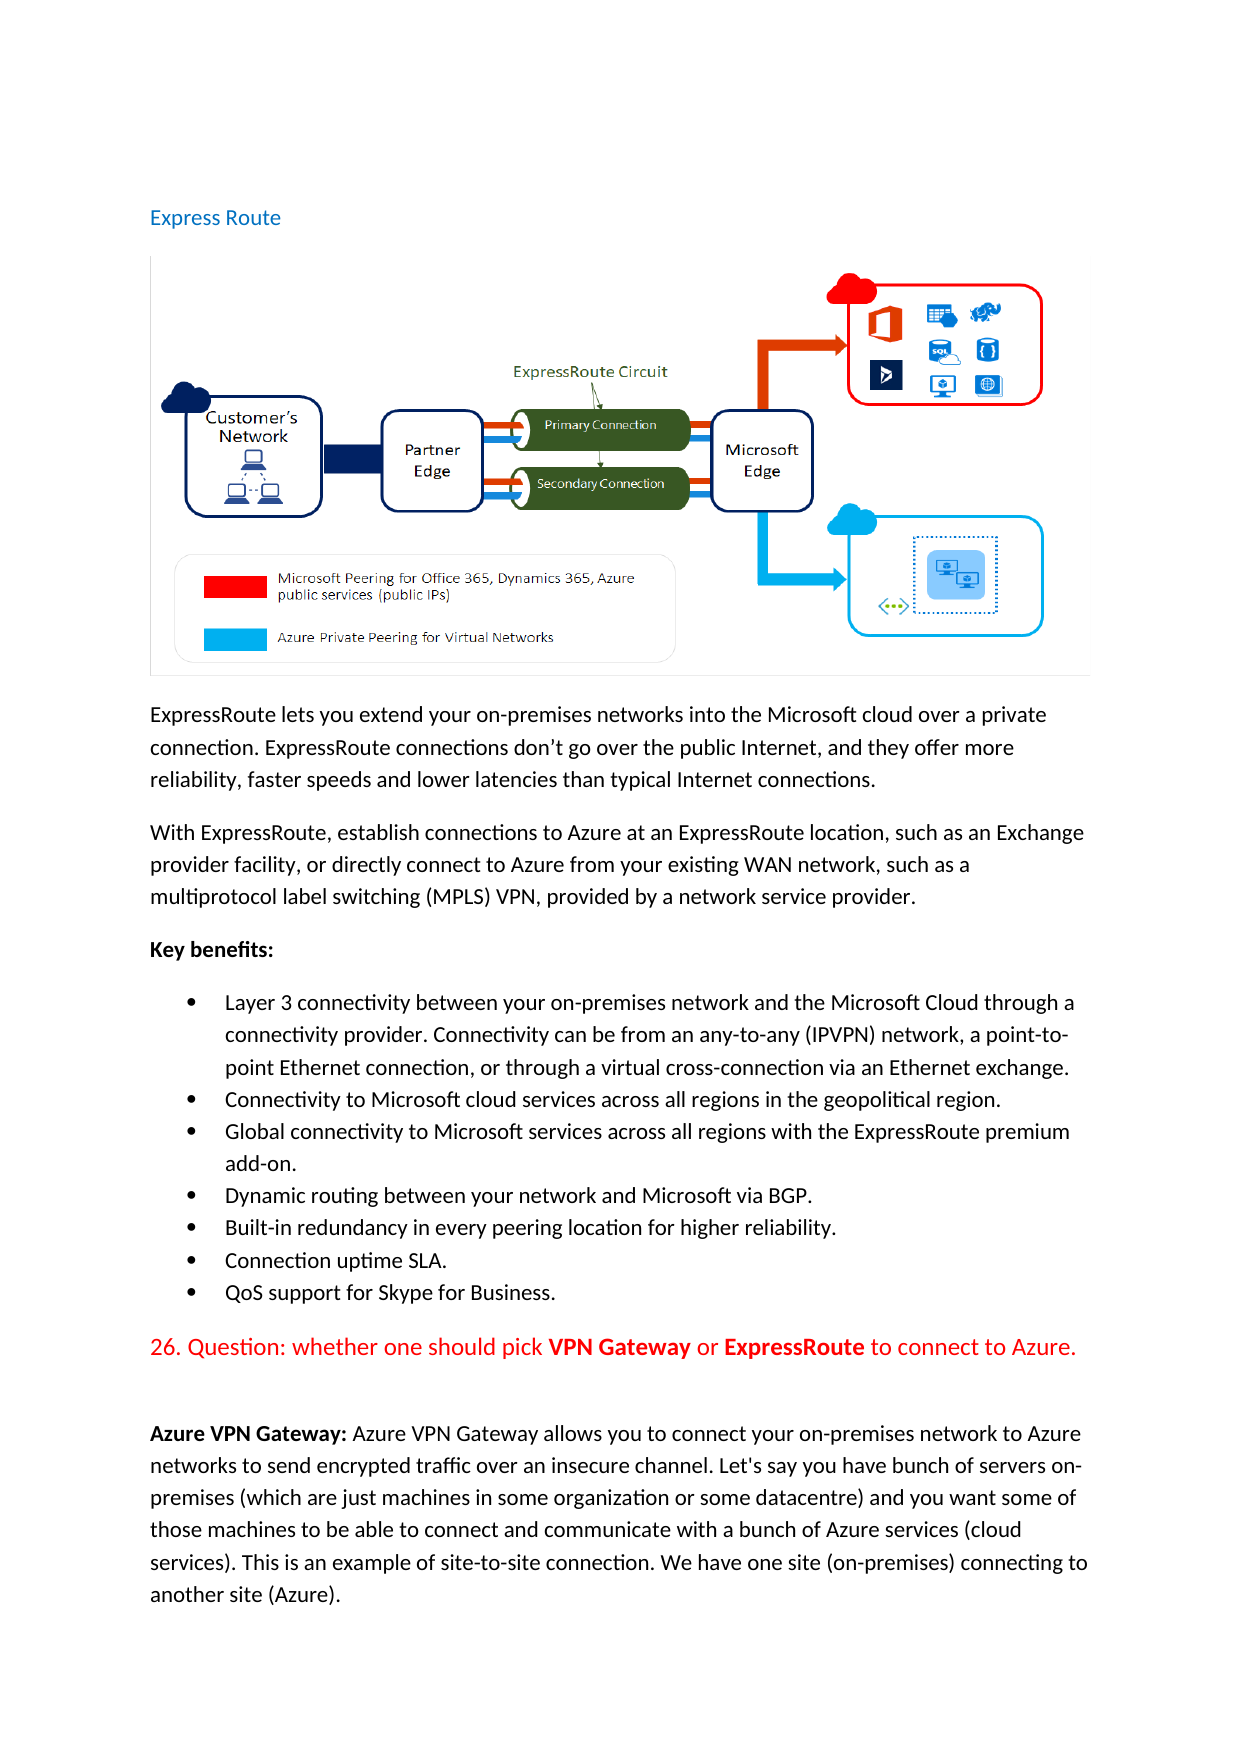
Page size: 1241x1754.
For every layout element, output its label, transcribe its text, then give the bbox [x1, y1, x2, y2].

list Global connectivity to Microsoft services across all regions with the ExpressRoute premium add-on. [187, 1117, 1090, 1177]
list QoS support for Skype for Business. [187, 1278, 1090, 1306]
text ExpressRoute lets you extend your on-premises networks into the Microsoft cloud over a private connection. ExpressRoute connections don’t go over the public Internet, and they offer more reliability, faster speeds and lower latencies than typical Internet connections. [150, 700, 1090, 793]
text Key benefits: [150, 935, 1090, 963]
list Built-in redundancy in every peering location for higher reliability. [187, 1213, 1090, 1242]
list Connectivity to Microsoft cloud services across all regions in the geopolitical region. [187, 1085, 1090, 1113]
subtitle Question: whether one should pick VPN Gateway or ExpressRoute to connect to Azure. [150, 1331, 1090, 1361]
picture [150, 256, 1091, 676]
text With ExpressRoute, establish connections to Azure at an ExpressRoute location, such as an Exchange provider facility, or directly connect to Azure from your existing WAN network, such as a multiprotocol label switching (MPLS) VPN, provided by a network service provider. [150, 818, 1090, 910]
text Express Route [150, 203, 1090, 231]
list Layer 3 connectivity between your on-premises network and the Microsoft Cloud through a connectivity provider. Connectivity can be from an any-to-any (IPVPN) network, a point-to-point Ethernet connection, or through a virtual cross-connection via an Ethernet exchange. [187, 988, 1090, 1081]
list Connection uptime SLA. [187, 1246, 1090, 1274]
list Dynamic routing between your network and Microsoft via BGP. [187, 1181, 1090, 1209]
text Azure VPN Gateway: Azure VPN Gateway allows you to connect your on-premises network to Azure networks to send encrypted traffic over an insecure channel. Let's say you have bunch of servers on-premises (which are just machines in some organization or some datacentre) and you want some of those machines to be able to connect and communicate with a bunch of Azure services (cloud services). This is an example of site-to-site connection. We have one site (on-premises) connecting to another site (Azure). [150, 1419, 1090, 1608]
